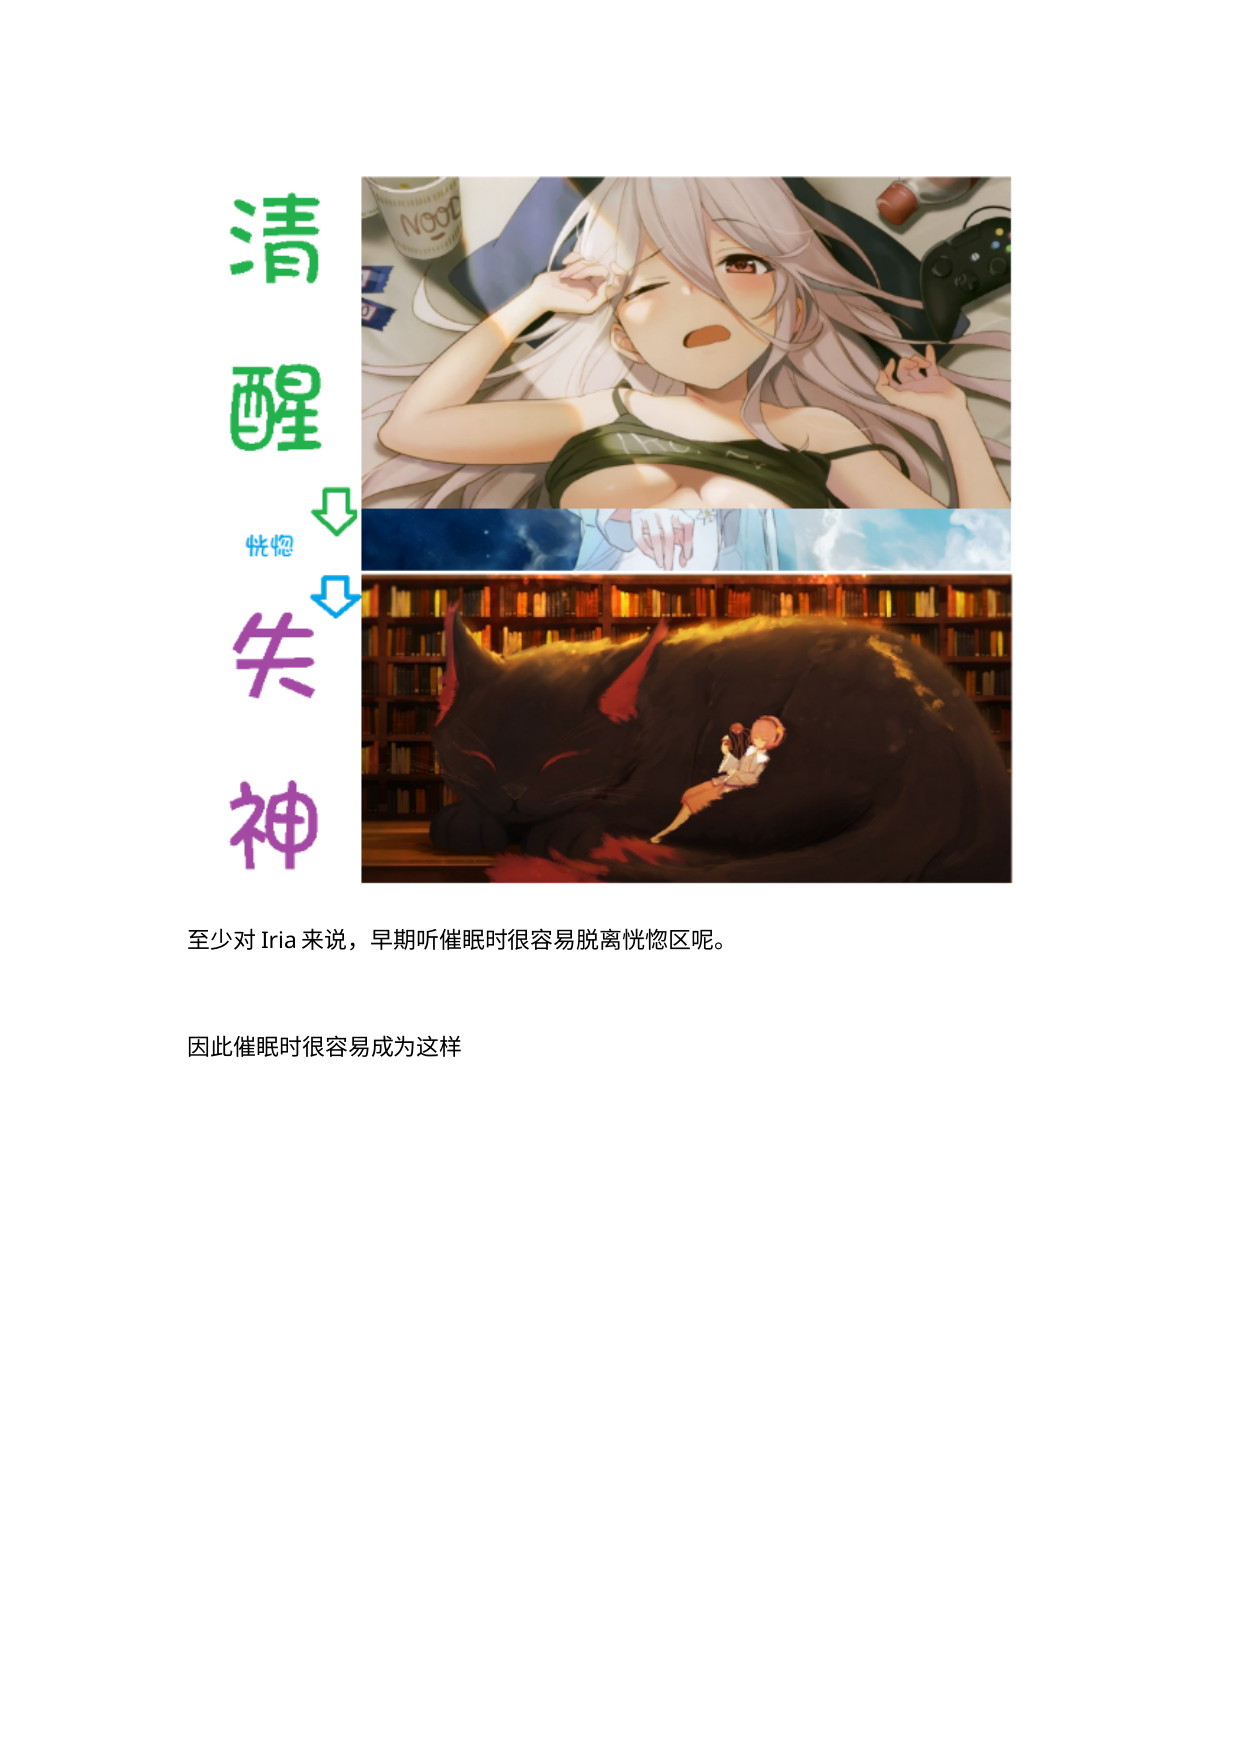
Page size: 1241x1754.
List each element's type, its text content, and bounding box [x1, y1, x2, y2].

picture [187, 150, 1053, 902]
text 因此催眠时很容易成为这样 [187, 1028, 1053, 1062]
text 至少对Iria来说，早期听催眠时很容易脱离恍惚区呢。 [187, 922, 1053, 956]
